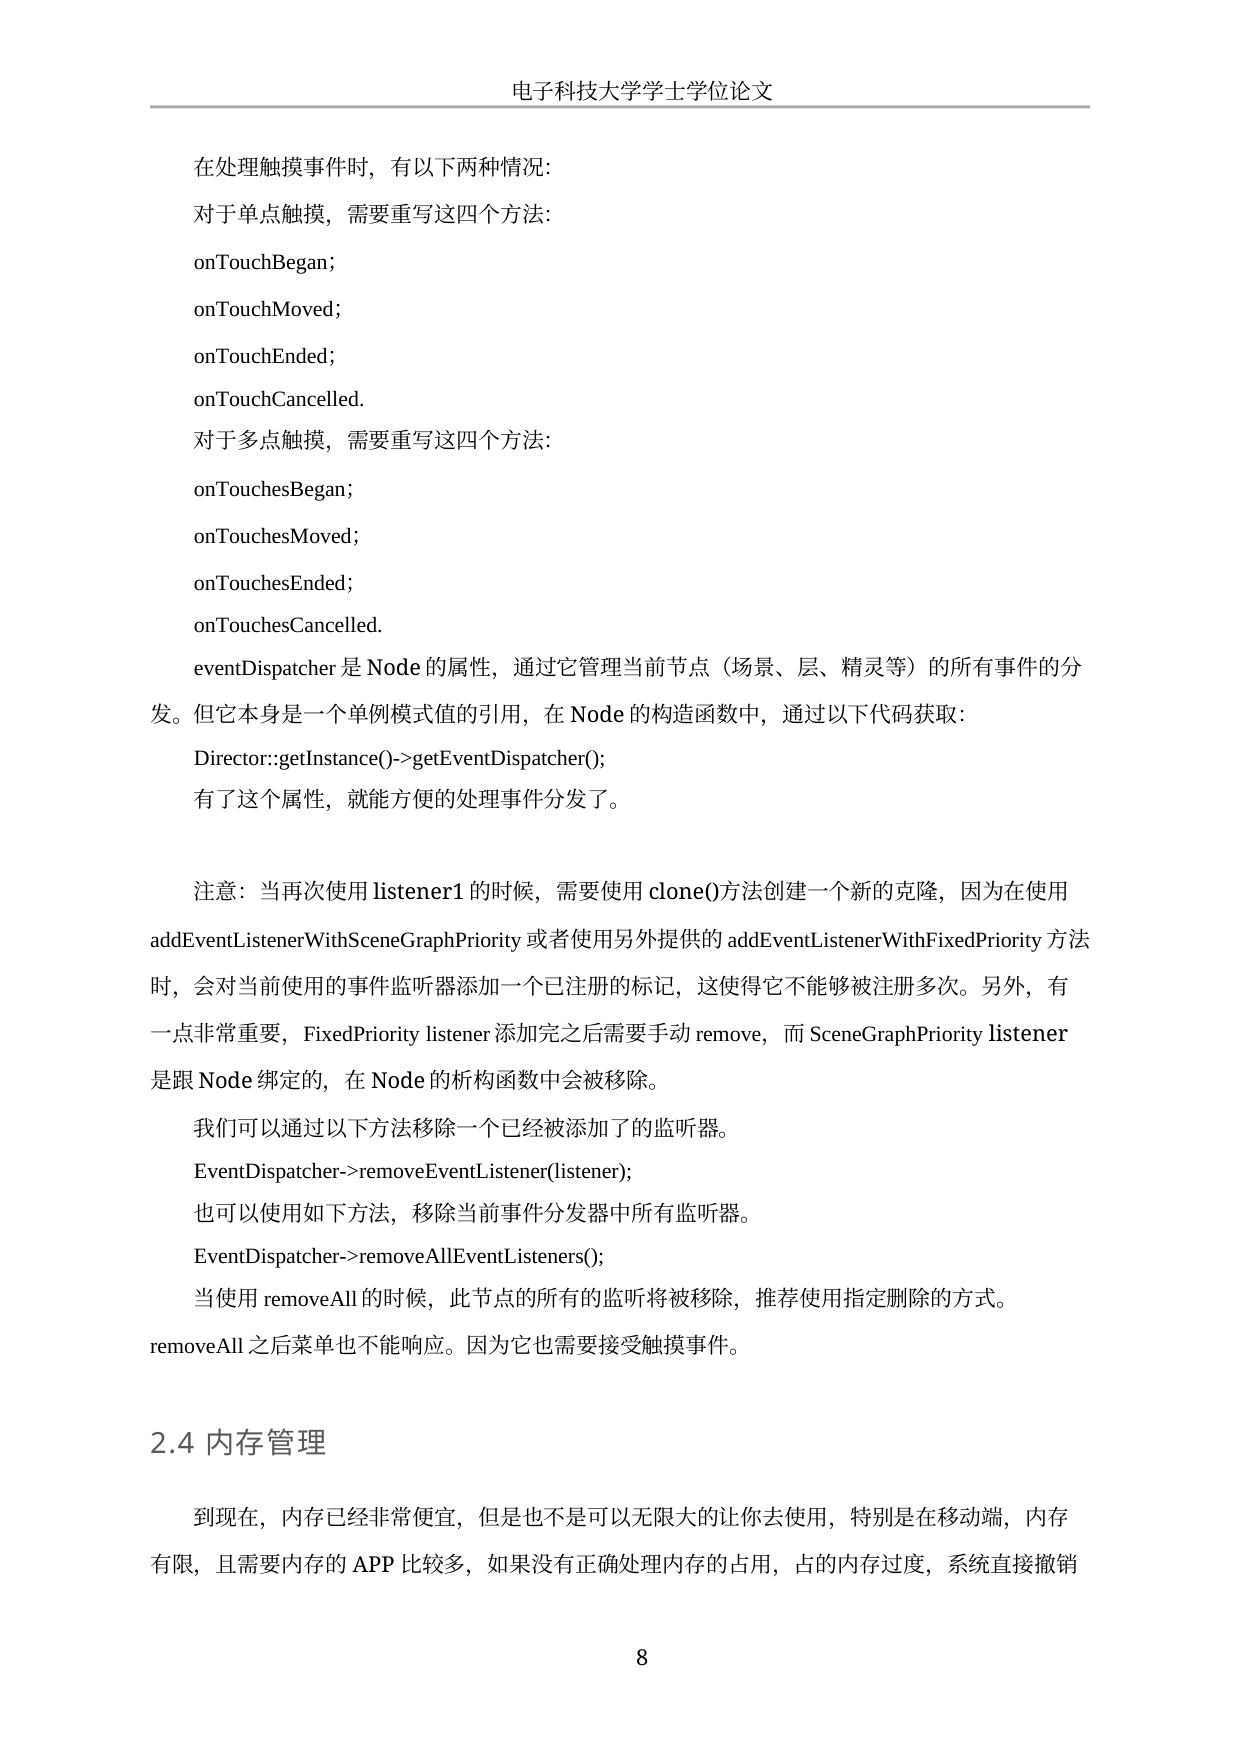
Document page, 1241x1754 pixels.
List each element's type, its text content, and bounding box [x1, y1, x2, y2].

text EventDispatcher->removeEventListener(listener); [150, 1158, 1090, 1183]
text 对于单点触摸，需要重写这四个方法： [150, 197, 1090, 229]
text onTouchesMoved； [150, 518, 1090, 549]
text 有了这个属性，就能方便的处理事件分发了。 [150, 783, 1090, 814]
text onTouchesCancelled. [150, 612, 1090, 638]
text onTouchEnded； [150, 339, 1090, 370]
text 注意：当再次使用listener1的时候，需要使用clone()方法创建一个新的克隆，因为在使用addEventListenerWithSceneGraphPriority或者使用另外提供的addEventListenerWithFixedPriority方法时，会对当前使用的事件监听器添加一个已注册的标记，这使得它不能够被注册多次。另外，有一点非常重要，FixedPriority listener添加完之后需要手动remove，而SceneGraphPriority listener是跟Node绑定的，在Node的析构函数中会被移除。 [150, 874, 1090, 1095]
text 在处理触摸事件时，有以下两种情况： [150, 150, 1090, 181]
text onTouchesBegan； [150, 471, 1090, 502]
text onTouchesEnded； [150, 565, 1090, 597]
text 我们可以通过以下方法移除一个已经被添加了的监听器。 [150, 1111, 1090, 1142]
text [150, 1500, 1090, 1579]
text onTouchBegan； [150, 244, 1090, 276]
subtitle 2.4 内存管理 [150, 1420, 1090, 1462]
text 对于多点触摸，需要重写这四个方法： [150, 424, 1090, 455]
text eventDispatcher是Node的属性，通过它管理当前节点（场景、层、精灵等）的所有事件的分发。但它本身是一个单例模式值的引用，在Node的构造函数中，通过以下代码获取： [150, 650, 1090, 729]
text 也可以使用如下方法，移除当前事件分发器中所有监听器。 [150, 1196, 1090, 1227]
text Director::getInstance()->getEventDispatcher(); [150, 745, 1090, 770]
text onTouchMoved； [150, 292, 1090, 323]
text 当使用removeAll的时候，此节点的所有的监听将被移除，推荐使用指定删除的方式。removeAll之后菜单也不能响应。因为它也需要接受触摸事件。 [150, 1281, 1090, 1359]
text EventDispatcher->removeAllEventListeners(); [150, 1243, 1090, 1268]
text onTouchCancelled. [150, 386, 1090, 411]
